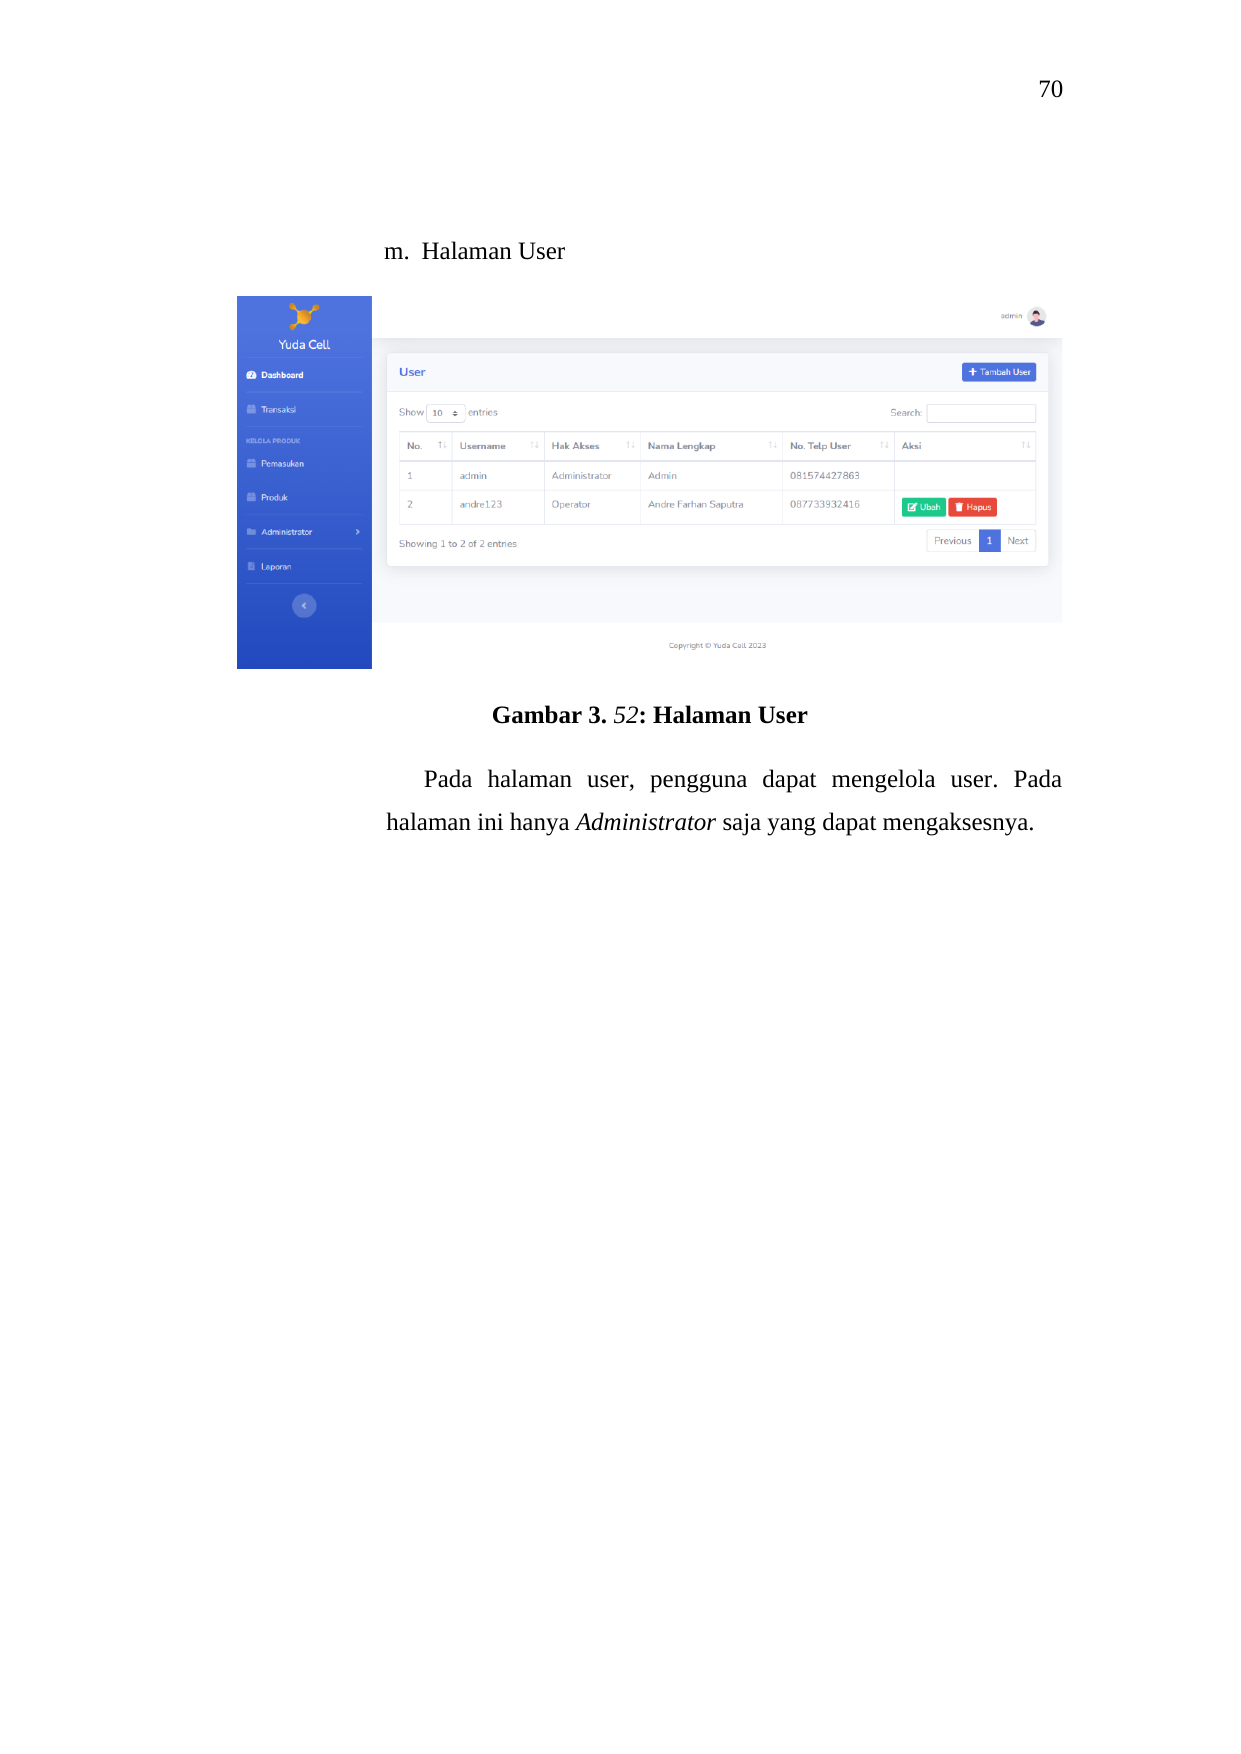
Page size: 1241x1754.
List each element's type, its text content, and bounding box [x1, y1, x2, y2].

text Pada halaman user, pengguna dapat mengelola user. Pada halaman ini hanya Administrator saja yang dapat mengaksesnya. [386, 764, 1063, 836]
list Halaman User [384, 236, 1063, 265]
picture [237, 296, 1063, 669]
text Gambar 3. 52: Halaman User [236, 700, 1063, 728]
